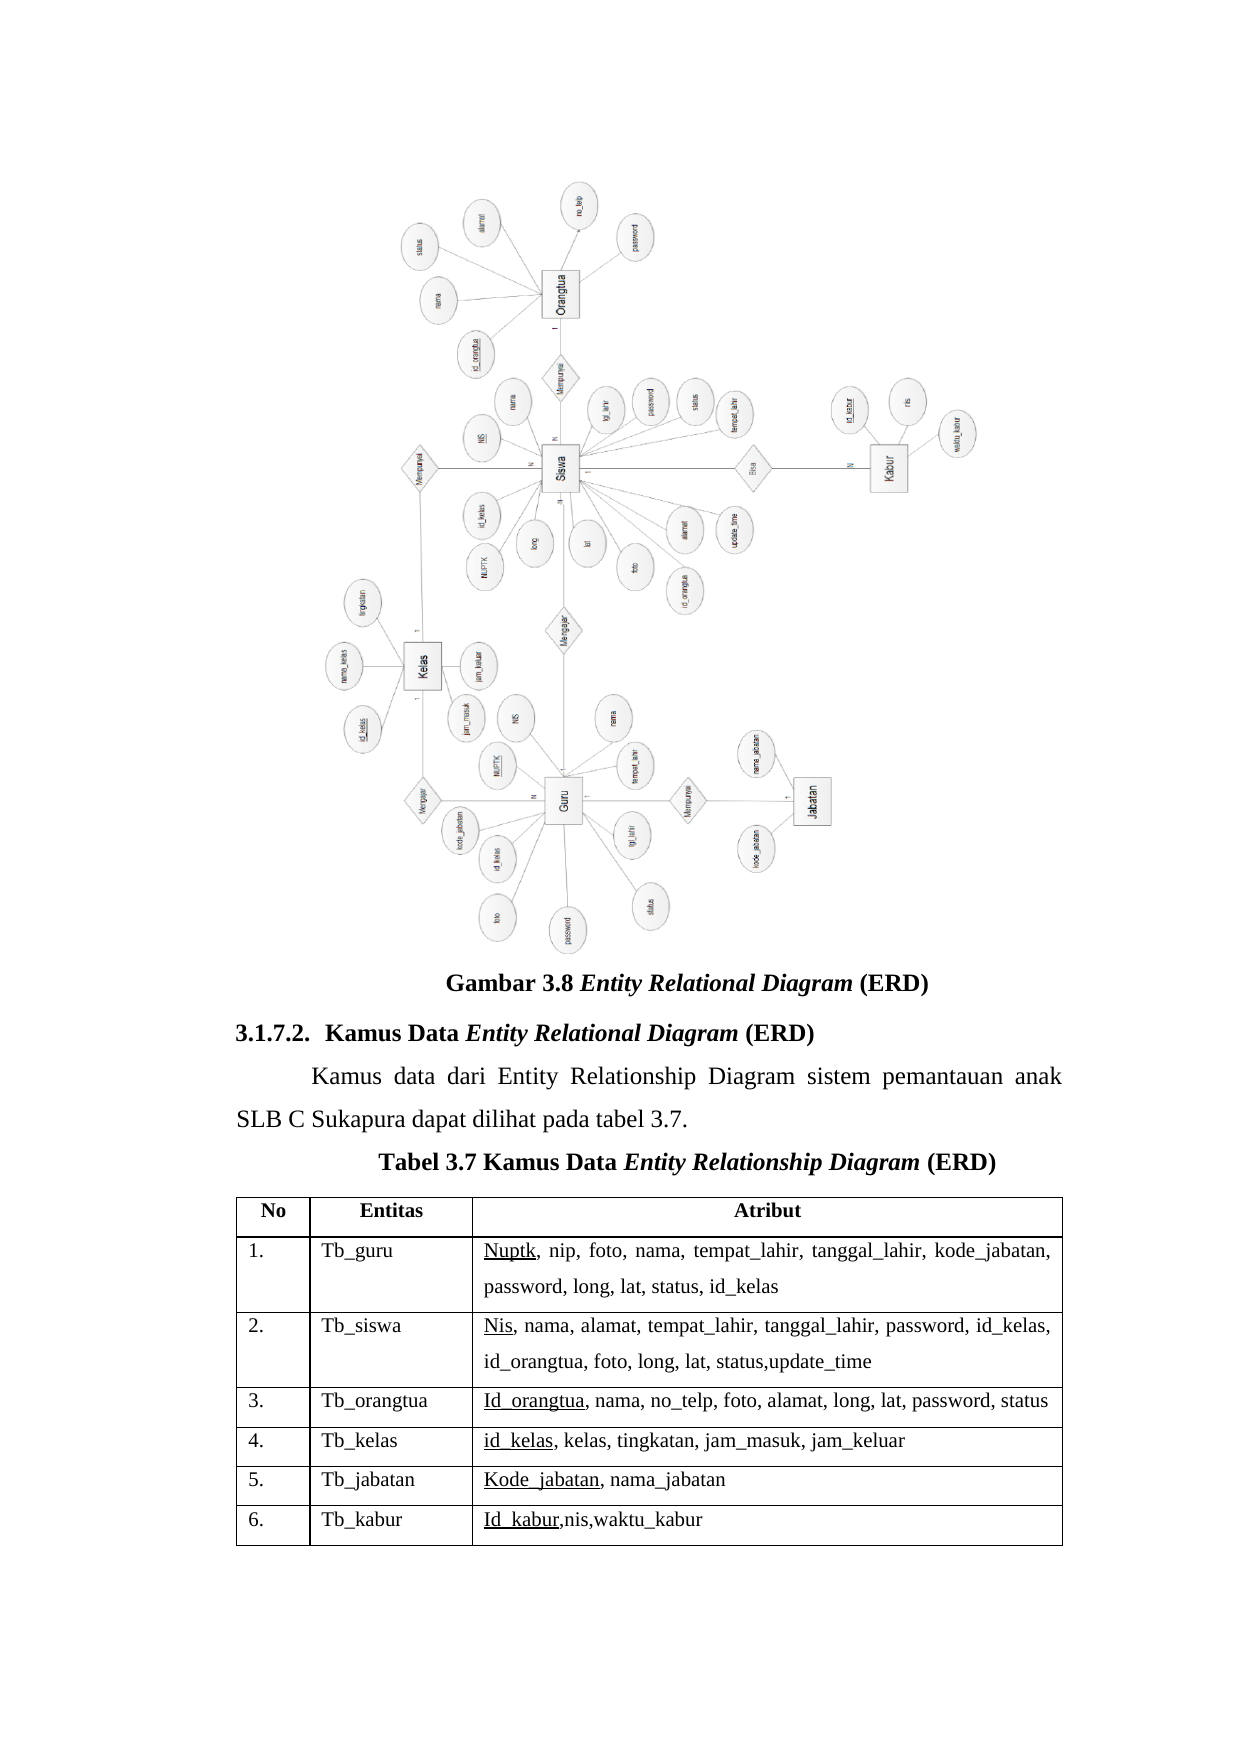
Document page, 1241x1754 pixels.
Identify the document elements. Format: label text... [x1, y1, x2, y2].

table_header Entitas [311, 1198, 472, 1236]
table_cell Tb_kabur [311, 1506, 472, 1545]
table_cell Tb_kelas [311, 1428, 472, 1466]
table_cell Tb_orangtua [311, 1388, 472, 1427]
table_cell 4. [237, 1428, 309, 1466]
table_cell Id_orangtua, nama, no_telp, foto, alamat, long, lat, password, status [473, 1388, 1062, 1427]
table_cell 6. [237, 1506, 309, 1545]
text Tabel 3.7 Kamus Data Entity Relationship Diagram (ERD) [236, 1147, 1063, 1176]
table_cell Tb_jabatan [311, 1467, 472, 1505]
table_cell Nuptk, nip, foto, nama, tempat_lahir, tanggal_lahir, kode_jabatan, password, long, lat, status, id_kelas [473, 1238, 1062, 1312]
subtitle Kamus Data Entity Relational Diagram (ERD) [235, 1018, 1063, 1047]
table_cell 1. [237, 1238, 309, 1312]
text Gambar 3.8 Entity Relational Diagram (ERD) [236, 968, 1063, 997]
table_cell Kode_jabatan, nama_jabatan [473, 1467, 1062, 1505]
table_cell Tb_siswa [311, 1313, 472, 1387]
table_cell id_kelas, kelas, tingkatan, jam_masuk, jam_keluar [473, 1428, 1062, 1466]
text Kamus data dari Entity Relationship Diagram sistem pemantauan anak SLB C Sukapura dapat dilihat pada tabel 3.7. [236, 1061, 1063, 1133]
table_cell 2. [237, 1313, 309, 1387]
table_header Atribut [473, 1198, 1062, 1236]
table_cell Id_kabur,nis,waktu_kabur [473, 1506, 1062, 1545]
table_cell 5. [237, 1467, 309, 1505]
table_header No [237, 1198, 309, 1236]
picture [325, 181, 977, 954]
table_cell 3. [237, 1388, 309, 1427]
table_cell Tb_guru [311, 1238, 472, 1312]
table_cell Nis, nama, alamat, tempat_lahir, tanggal_lahir, password, id_kelas, id_orangtua, foto, long, lat, status,update_time [473, 1313, 1062, 1387]
